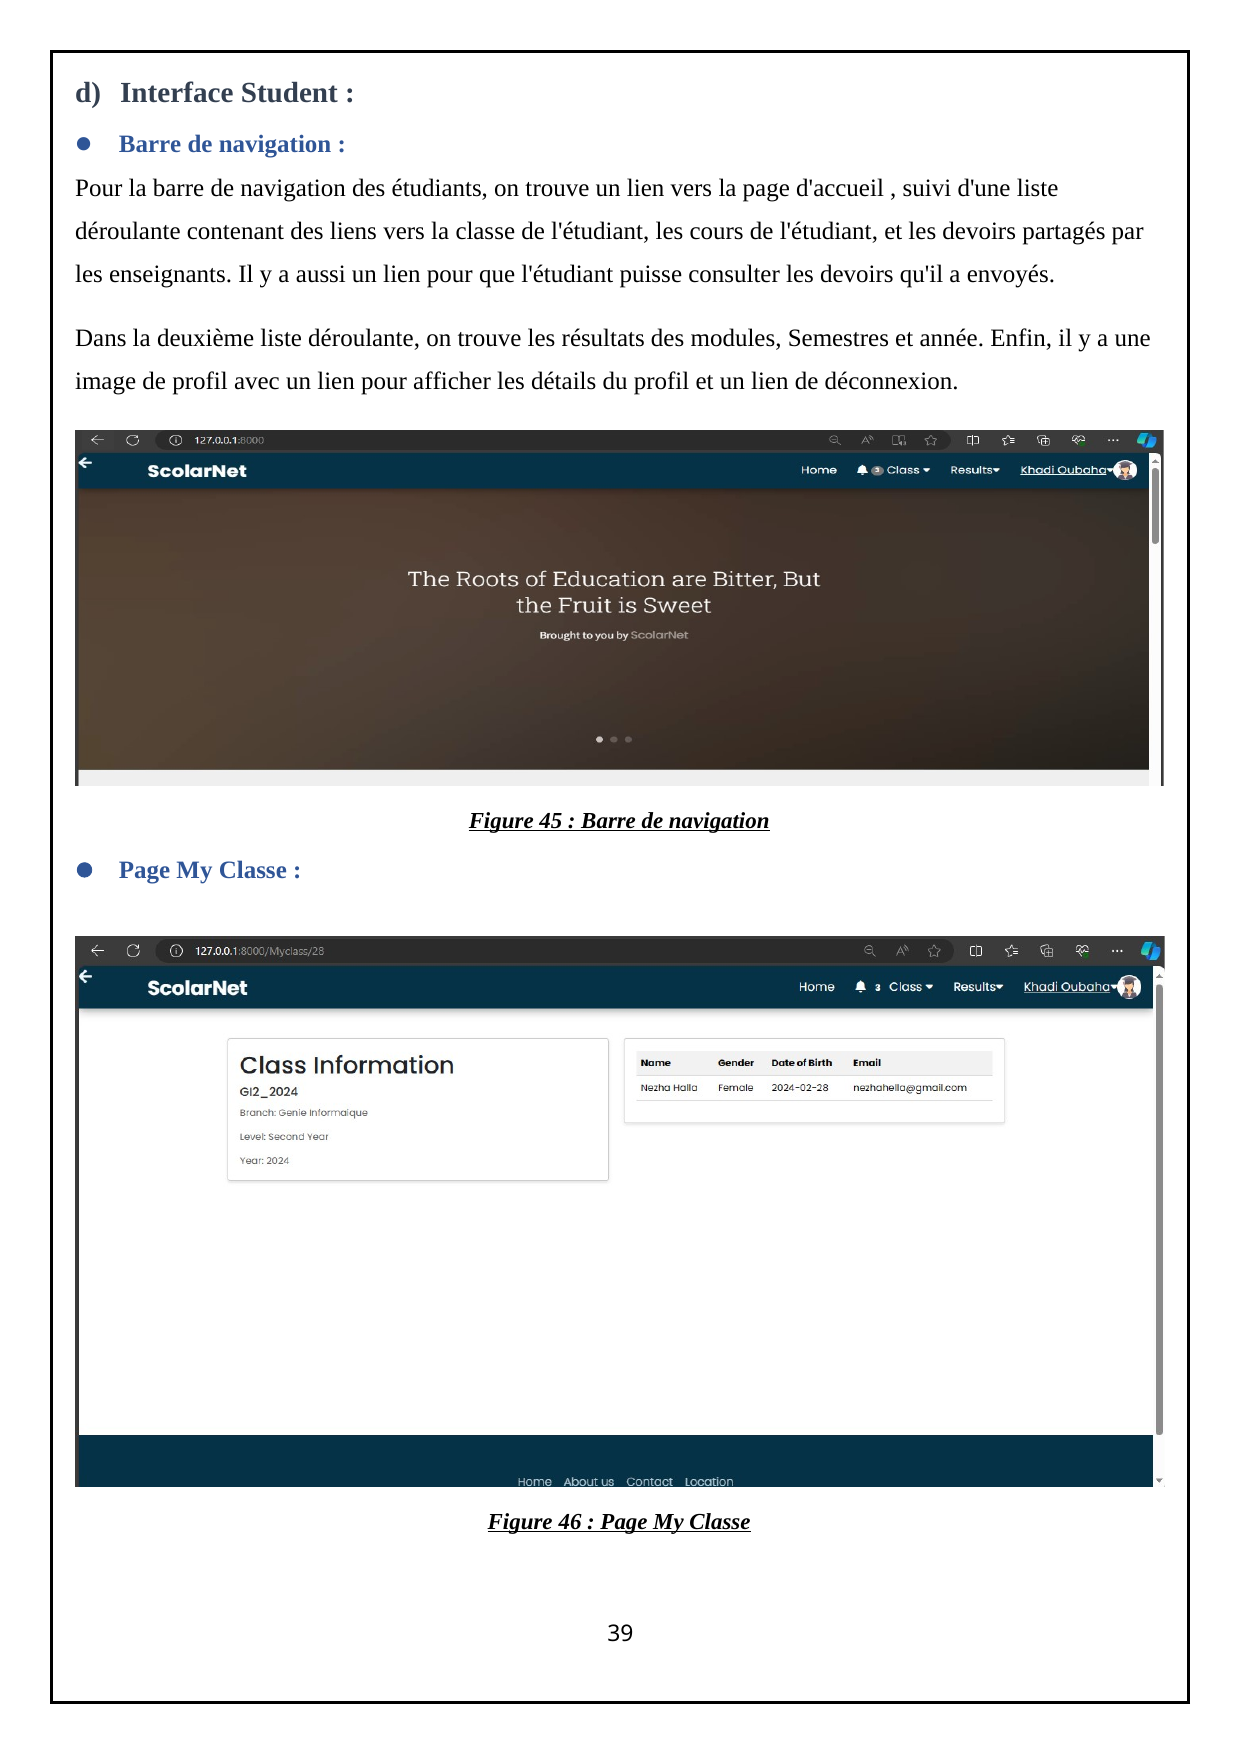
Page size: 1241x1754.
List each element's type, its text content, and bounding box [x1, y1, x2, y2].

picture [75, 936, 1165, 1487]
text Figure 46 : Page My Classe [75, 1508, 1165, 1534]
subtitle Barre de navigation : [75, 129, 1165, 158]
picture [564, 1475, 598, 1487]
picture [626, 1477, 665, 1487]
text Figure 45 : Barre de navigation [75, 807, 1165, 833]
text Dans la deuxième liste déroulante, on trouve les résultats des modules, Semestres et année. Enfin, il y a une image de profil avec un lien pour afficher les détails du profil et un lien de déconnexion. [75, 323, 1165, 395]
picture [516, 1478, 552, 1487]
text Pour la barre de navigation des étudiants, on trouve un lien vers la page d'accueil , suivi d'une liste déroulante contenant des liens vers la classe de l'étudiant, les cours de l'étudiant, et les devoirs partagés par les enseignants. Il y a aussi un lien pour que l'étudiant puisse consulter les devoirs qu'il a envoyés. [75, 173, 1165, 288]
picture [601, 1478, 613, 1487]
picture [667, 1478, 674, 1485]
picture [683, 1478, 735, 1487]
picture [75, 430, 1164, 786]
subtitle Page My Classe : [75, 856, 1165, 884]
subtitle Interface Student : [75, 75, 1165, 108]
